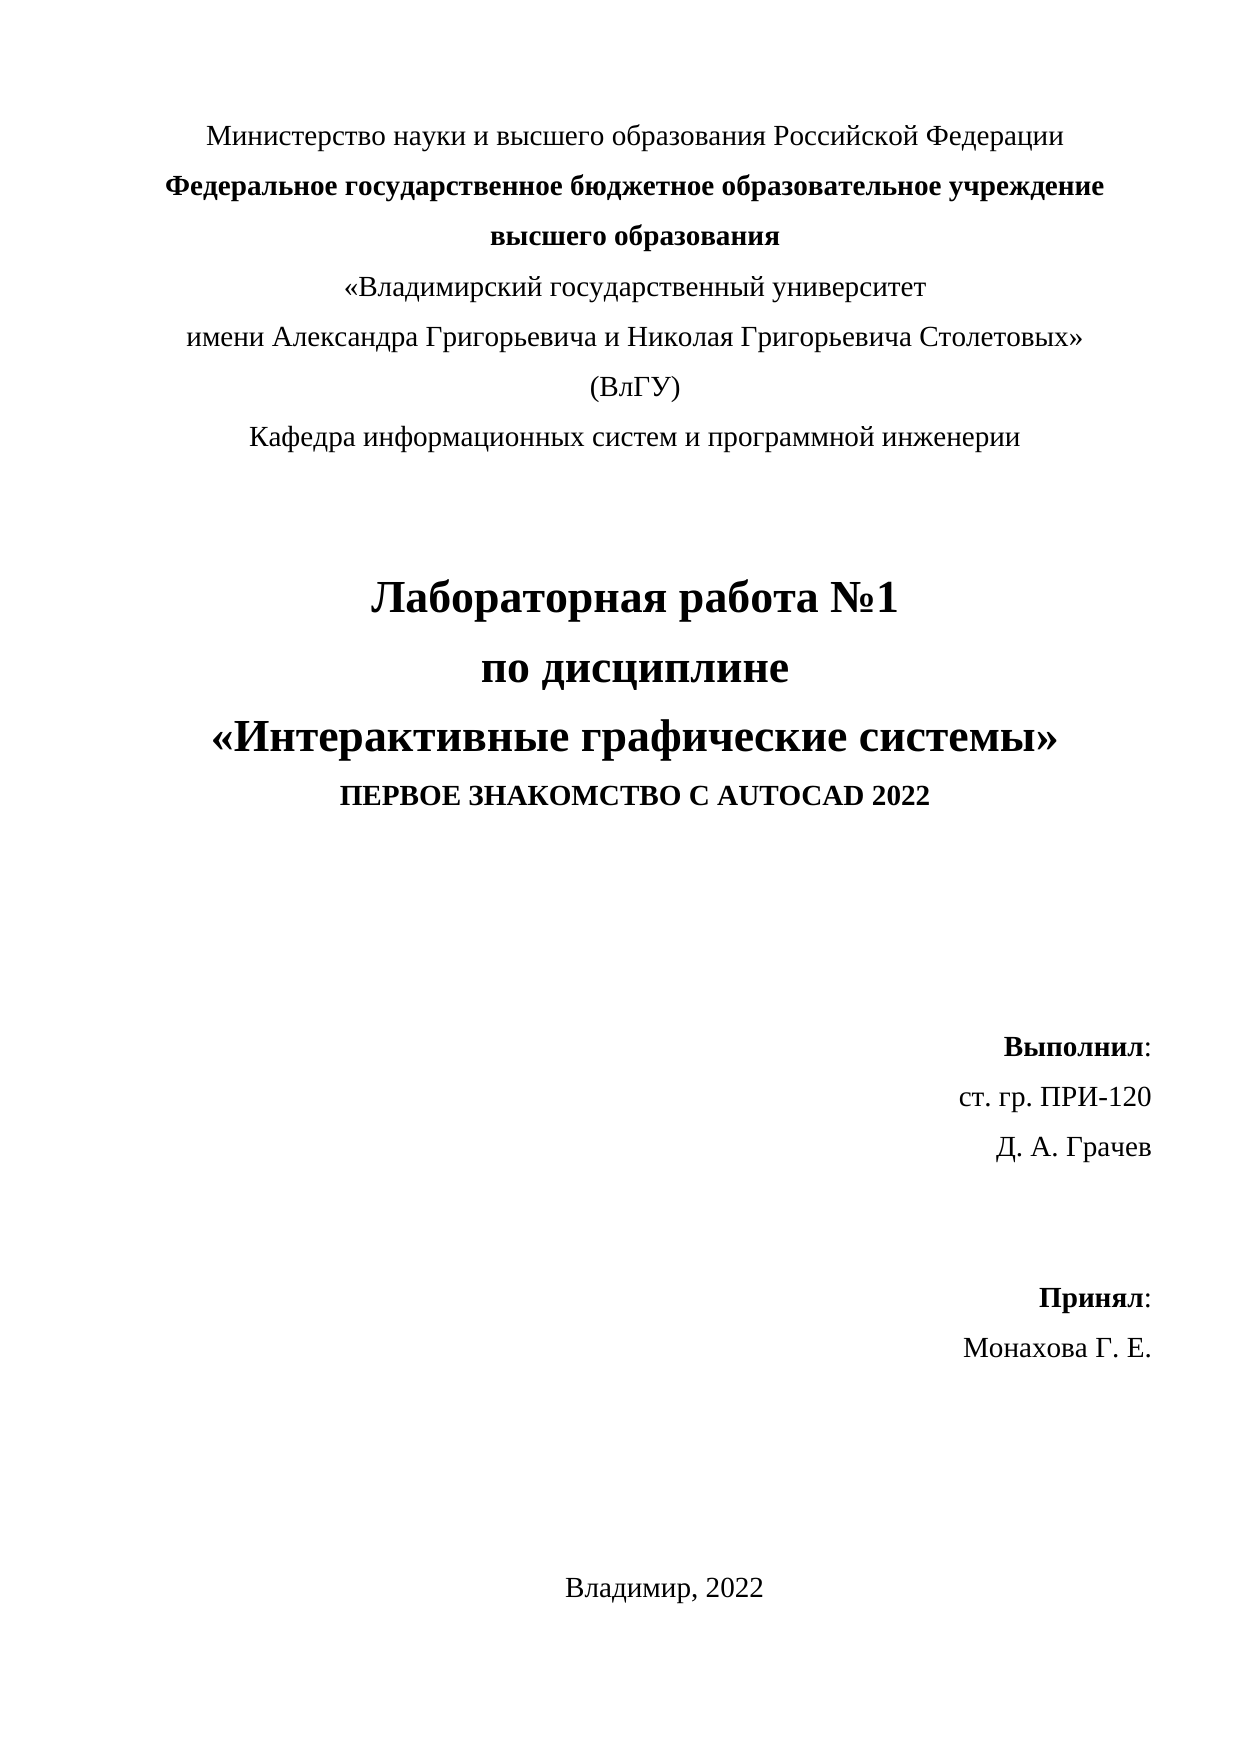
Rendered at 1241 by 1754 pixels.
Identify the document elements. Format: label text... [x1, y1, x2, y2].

text (ВлГУ) [118, 369, 1152, 403]
text Принял: [118, 1280, 1152, 1314]
text «Интерактивные графические системы» [118, 709, 1152, 761]
text Кафедра информационных систем и программной инженерии [118, 419, 1152, 453]
text Министерство науки и высшего образования Российской Федерации [118, 118, 1152, 152]
text Лабораторная работа №1 [118, 570, 1152, 623]
text Монахова Г. Е. [915, 1330, 1152, 1364]
text Выполнил: [118, 1029, 1152, 1063]
text ПЕРВОЕ ЗНАКОМСТВО С AUTOCAD 2022 [118, 778, 1152, 812]
text Владимир, 2022 [177, 1570, 1152, 1603]
text имени Александра Григорьевича и Николая Григорьевича Столетовых» [118, 319, 1152, 352]
text Д. А. Грачев [118, 1129, 1152, 1163]
text по дисциплине [118, 639, 1152, 692]
text высшего образования [118, 218, 1152, 252]
text Федеральное государственное бюджетное образовательное учреждение [118, 168, 1152, 202]
text ст. гр. ПРИ-120 [118, 1079, 1152, 1113]
text «Владимирский государственный университет [118, 269, 1152, 302]
